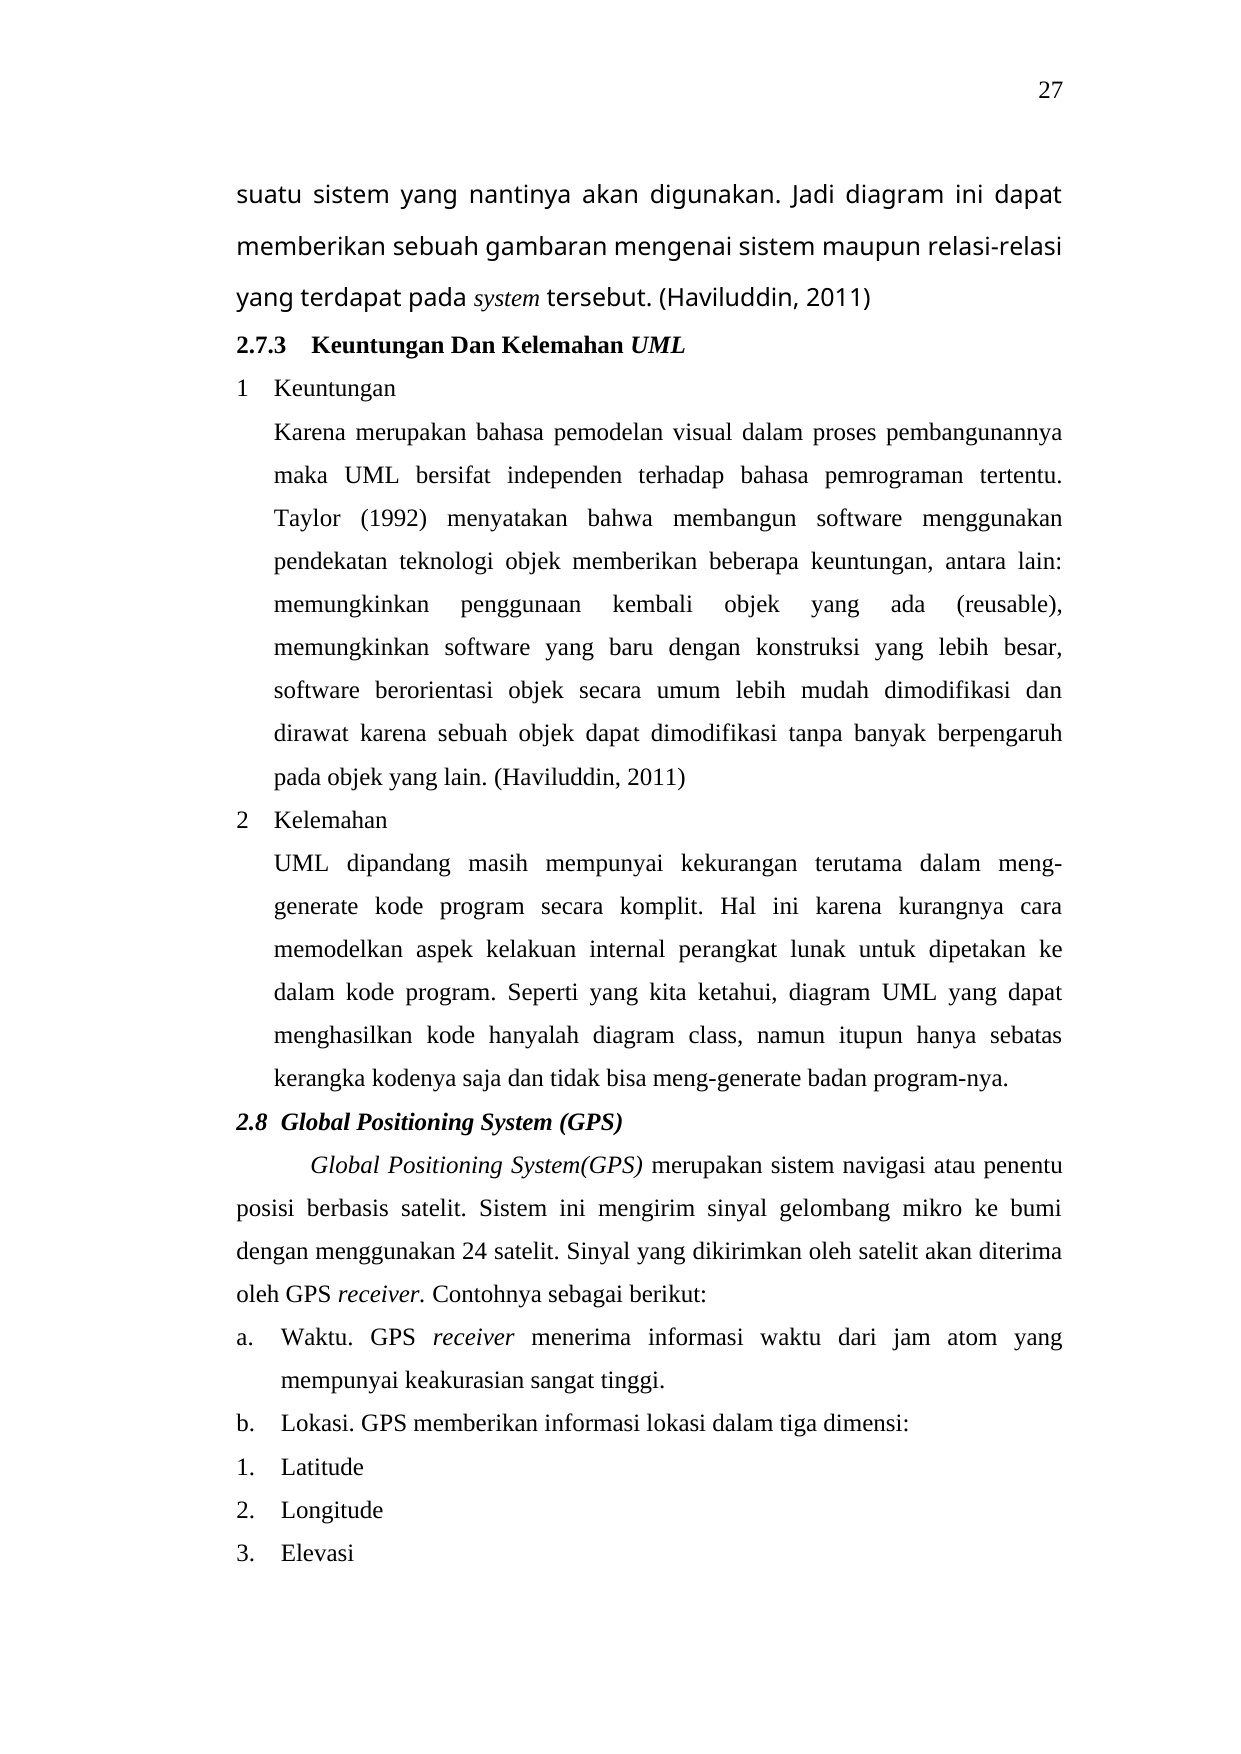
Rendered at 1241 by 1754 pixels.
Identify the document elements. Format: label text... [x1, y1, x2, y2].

text Global Positioning System(GPS) merupakan sistem navigasi atau penentu posisi berbasis satelit. Sistem ini mengirim sinyal gelombang mikro ke bumi dengan menggunakan 24 satelit. Sinyal yang dikirimkan oleh satelit akan diterima oleh GPS receiver. Contohnya sebagai berikut: [236, 1150, 1063, 1308]
list Waktu. GPS receiver menerima informasi waktu dari jam atom yang mempunyai keakurasian sangat tinggi. [236, 1322, 1063, 1394]
list Kelemahan [236, 805, 1063, 833]
list Longitude [236, 1495, 1063, 1523]
subtitle Global Positioning System (GPS) [236, 1107, 1063, 1135]
list UML dipandang masih mempunyai kekurangan terutama dalam meng-generate kode program secara komplit. Hal ini karena kurangnya cara memodelkan aspek kelakuan internal perangkat lunak untuk dipetakan ke dalam kode program. Seperti yang kita ketahui, diagram UML yang dapat menghasilkan kode hanyalah diagram class, namun itupun hanya sebatas kerangka kodenya saja dan tidak bisa meng-generate badan program-nya. [274, 848, 1063, 1092]
list Latitude [236, 1452, 1063, 1480]
list Elevasi [236, 1538, 1063, 1567]
list Keuntungan [236, 373, 1063, 402]
subtitle Keuntungan Dan Kelemahan UML [236, 330, 1063, 359]
list Lokasi. GPS memberikan informasi lokasi dalam tiga dimensi: [236, 1408, 1063, 1437]
list Karena merupakan bahasa pemodelan visual dalam proses pembangunannya maka UML bersifat independen terhadap bahasa pemrograman tertentu. Taylor (1992) menyatakan bahwa membangun software menggunakan pendekatan teknologi objek memberikan beberapa keuntungan, antara lain: memungkinkan penggunaan kembali objek yang ada (reusable), memungkinkan software yang baru dengan konstruksi yang lebih besar, software berorientasi objek secara umum lebih mudah dimodifikasi dan dirawat karena sebuah objek dapat dimodifikasi tanpa banyak berpengaruh pada objek yang lain. [274, 417, 1063, 790]
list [236, 177, 1063, 313]
